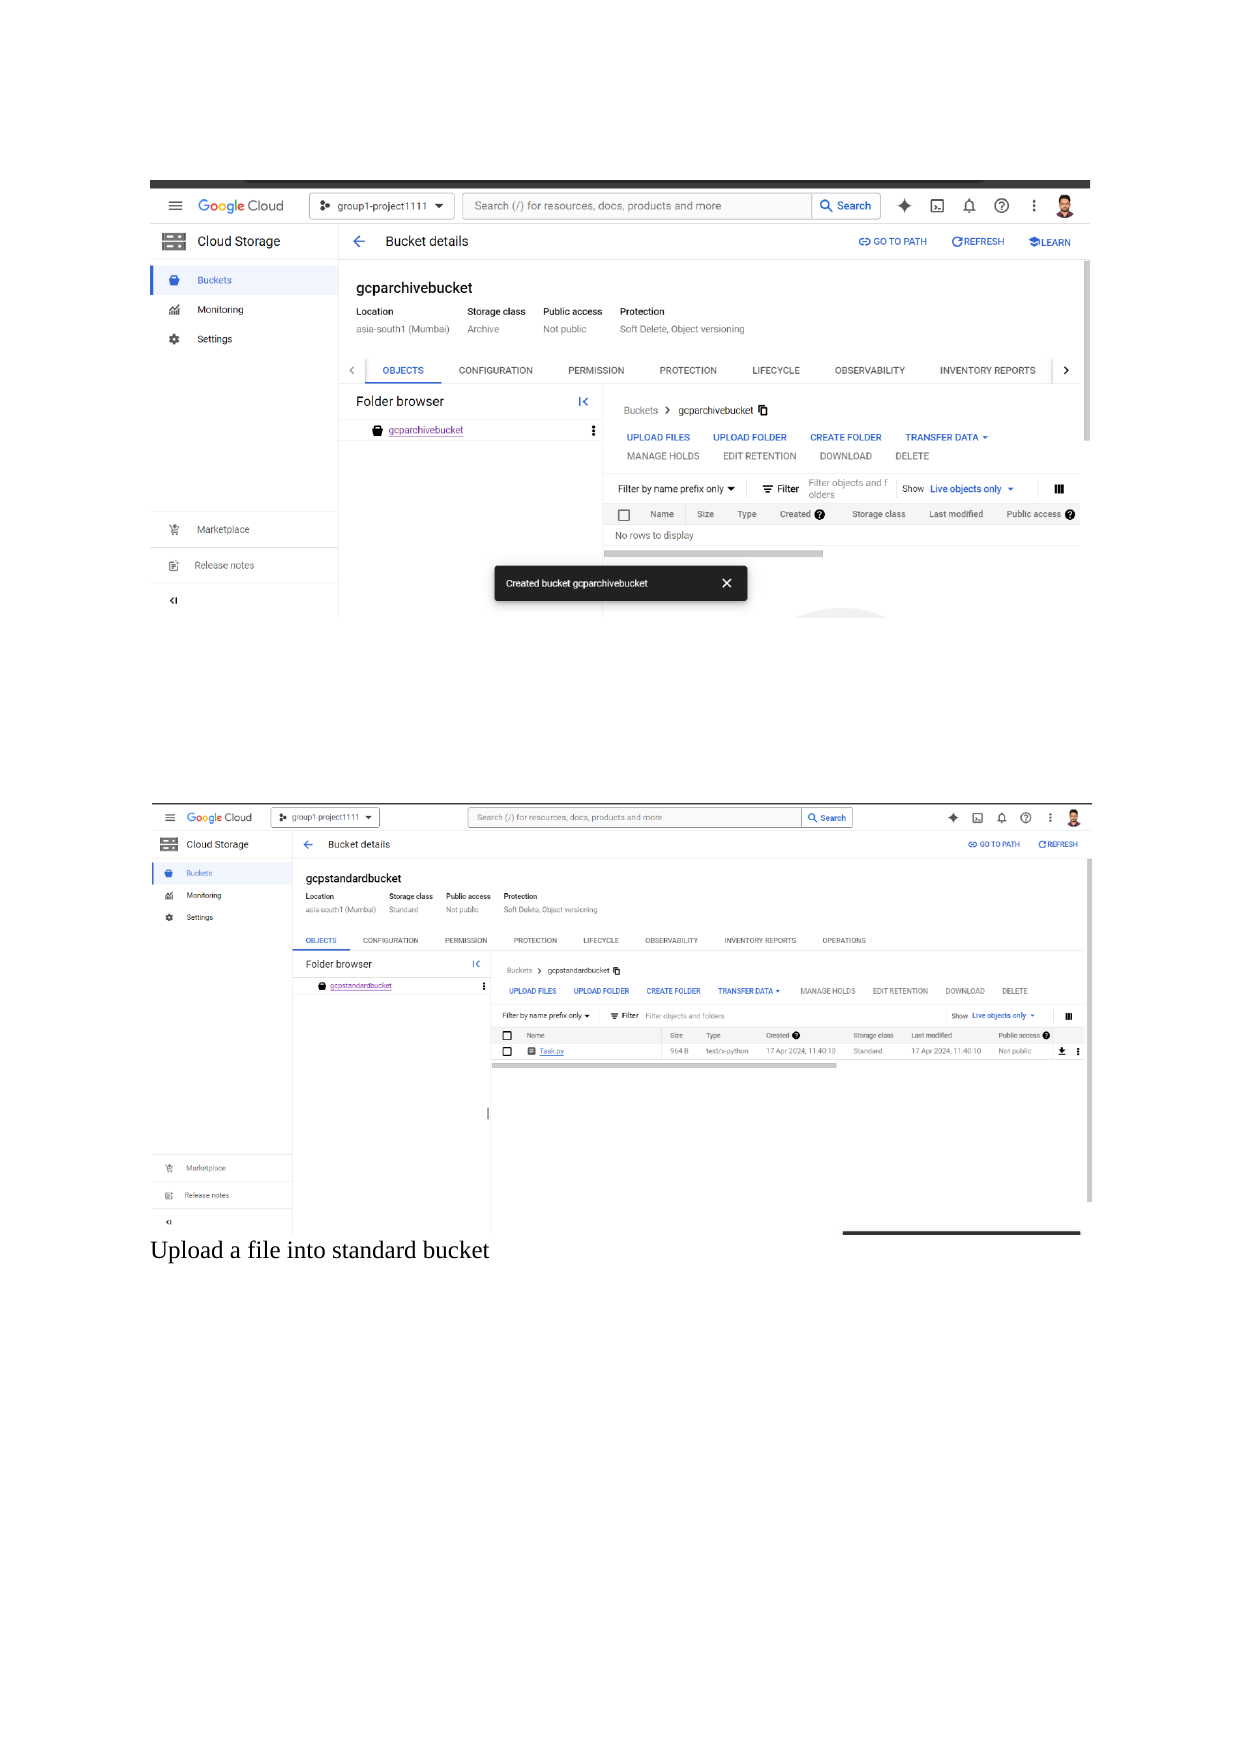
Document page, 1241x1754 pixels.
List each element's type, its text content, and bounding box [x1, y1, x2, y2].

picture [152, 803, 1093, 1235]
picture [150, 180, 1091, 618]
